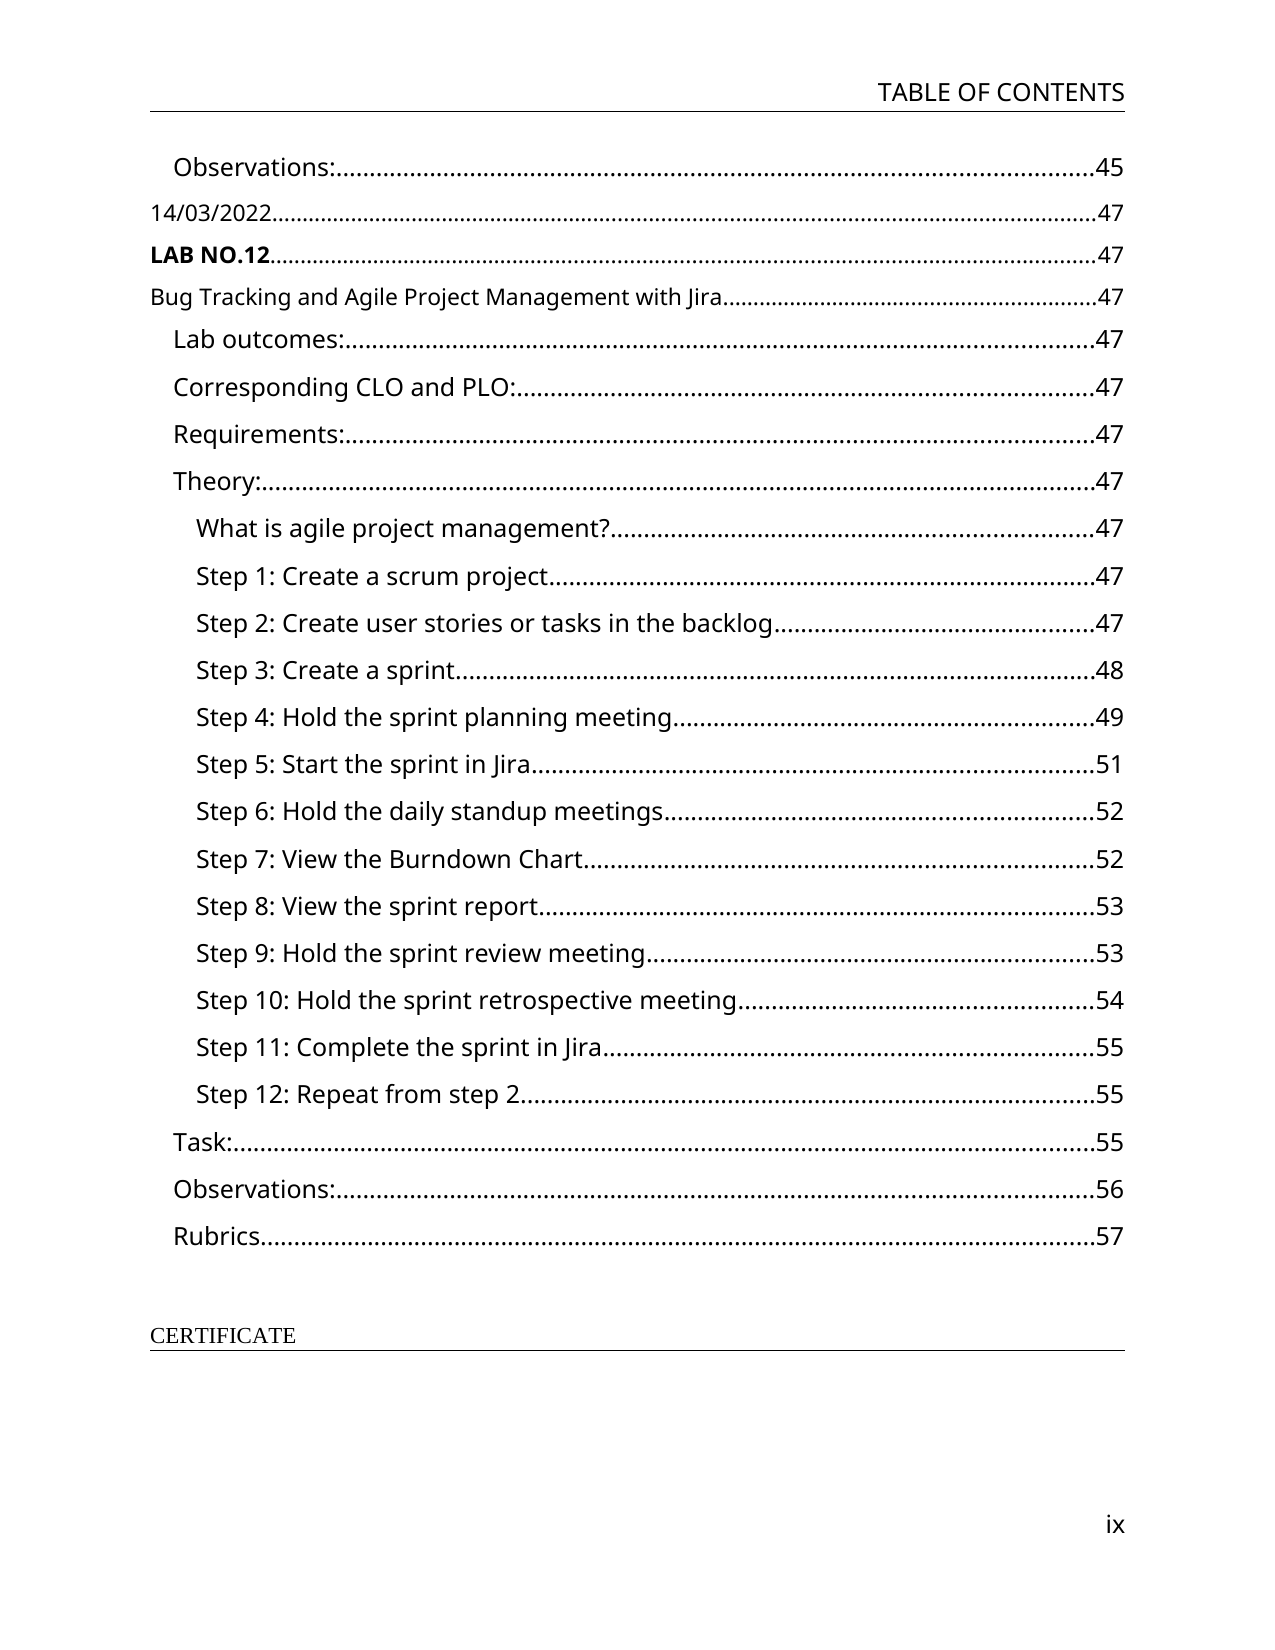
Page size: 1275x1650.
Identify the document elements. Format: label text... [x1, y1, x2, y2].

subtitle CERTIFICATE [150, 1322, 1125, 1350]
